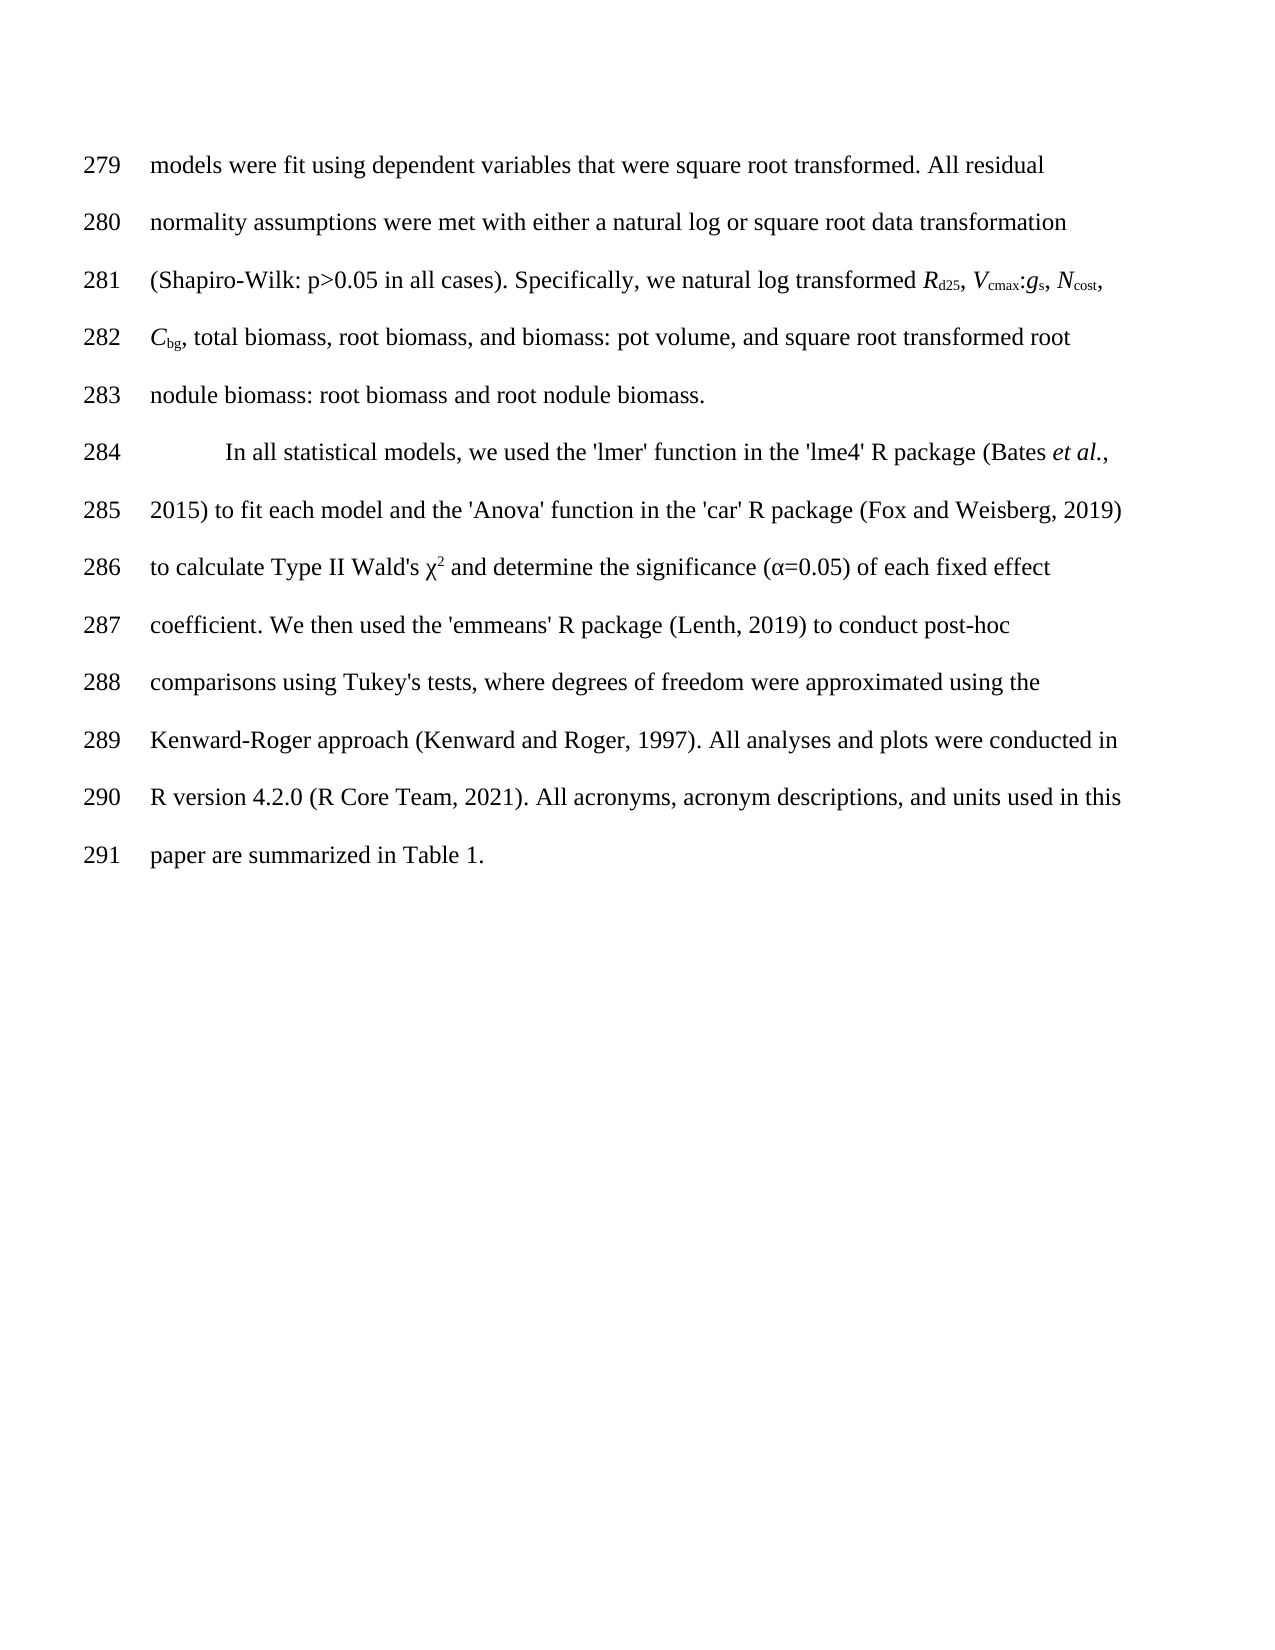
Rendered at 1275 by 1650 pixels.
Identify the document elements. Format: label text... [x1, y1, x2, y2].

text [150, 150, 1125, 409]
text In all statistical models, we used the 'lmer' function in the 'lme4' R package (Bates et al., 2015) to fit each model and the 'Anova' function in the 'car' R package (Fox and Weisberg, 2019) to calculate Type II Wald's χ2 and determine the significance (α=0.05) of each fixed effect coefficient. We then used the 'emmeans' R package (Lenth, 2019) to conduct post-hoc comparisons using Tukey's tests, where degrees of freedom were approximated using the Kenward-Roger approach (Kenward and Roger, 1997). All analyses and plots were conducted in R version 4.2.0 (R Core Team, 2021). All acronyms, acronym descriptions, and units used in this paper are summarized in Table 1. [150, 437, 1125, 869]
